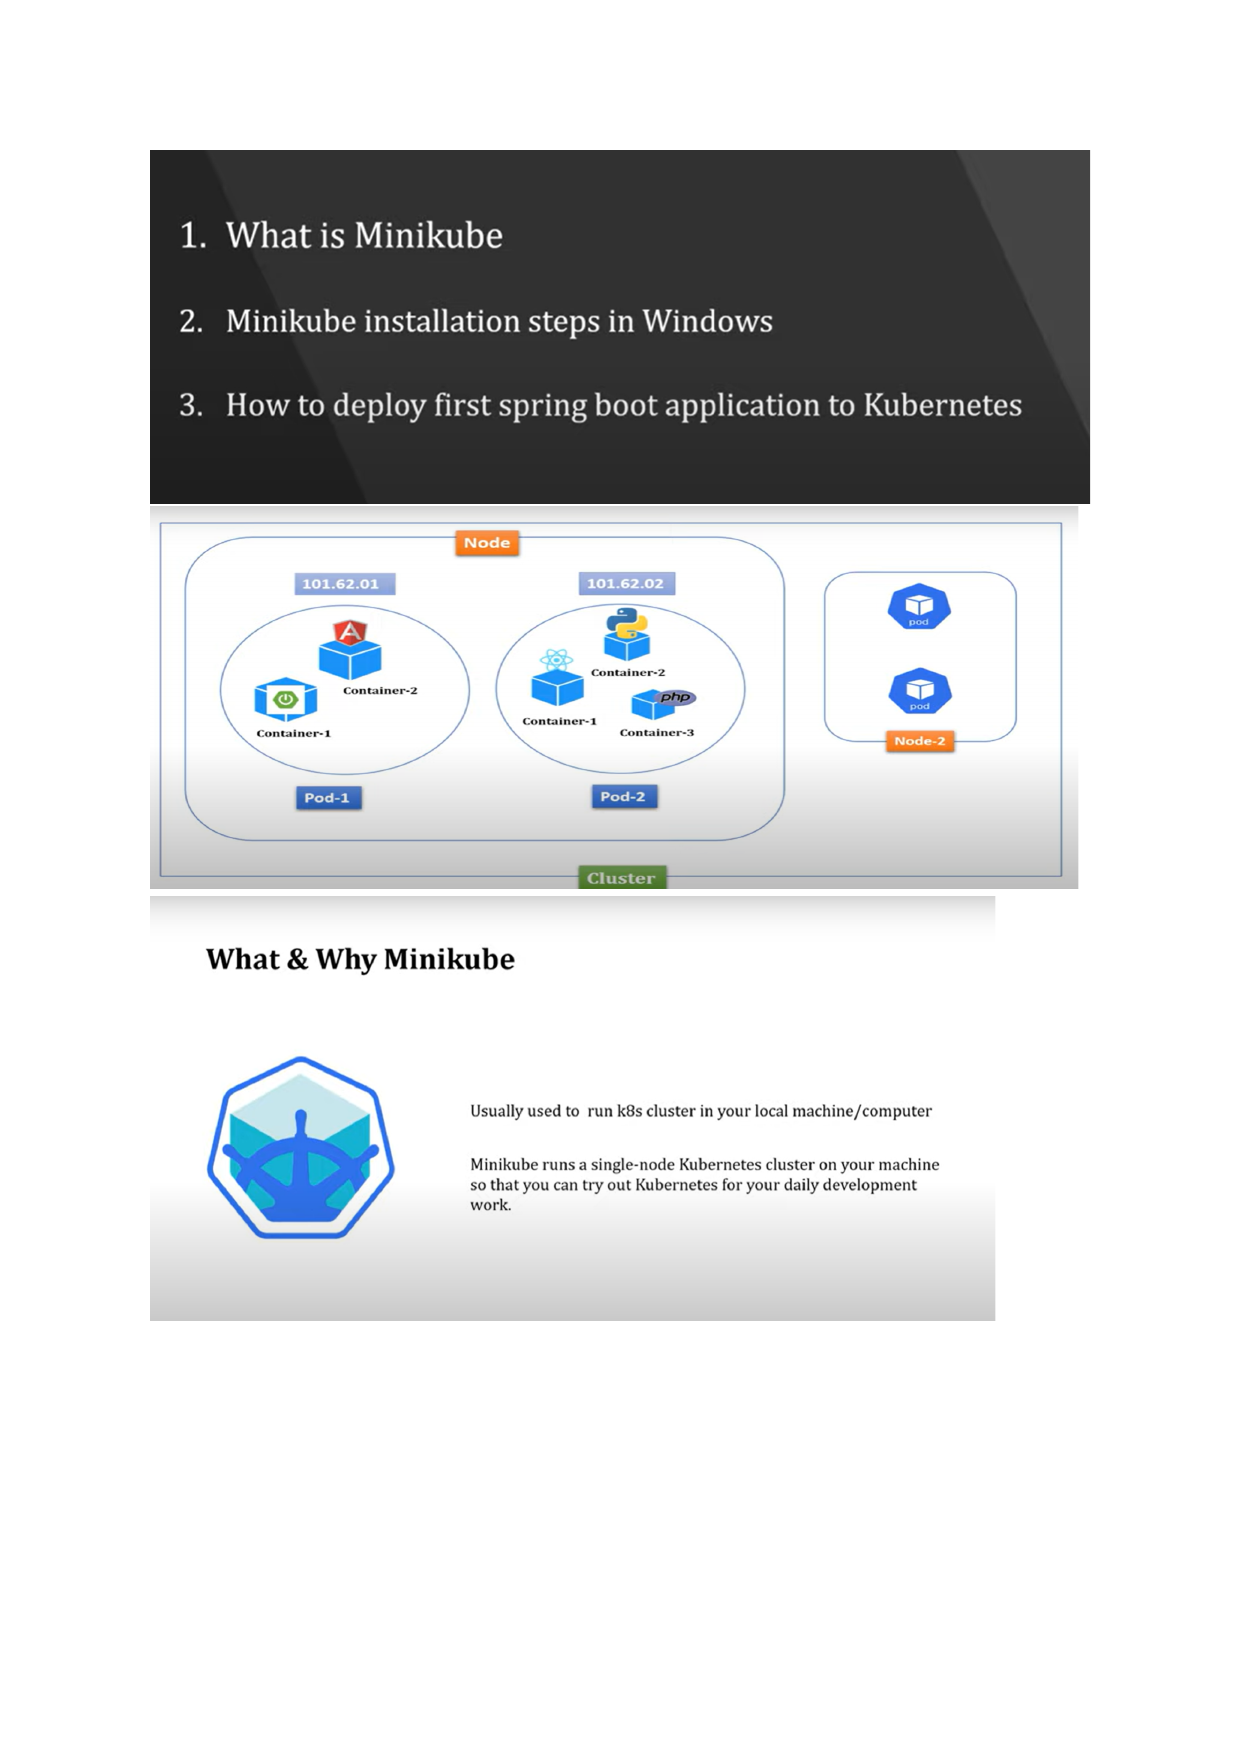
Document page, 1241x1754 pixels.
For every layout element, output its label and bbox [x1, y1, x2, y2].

picture [150, 896, 996, 1321]
picture [150, 506, 1079, 889]
picture [150, 150, 1091, 504]
